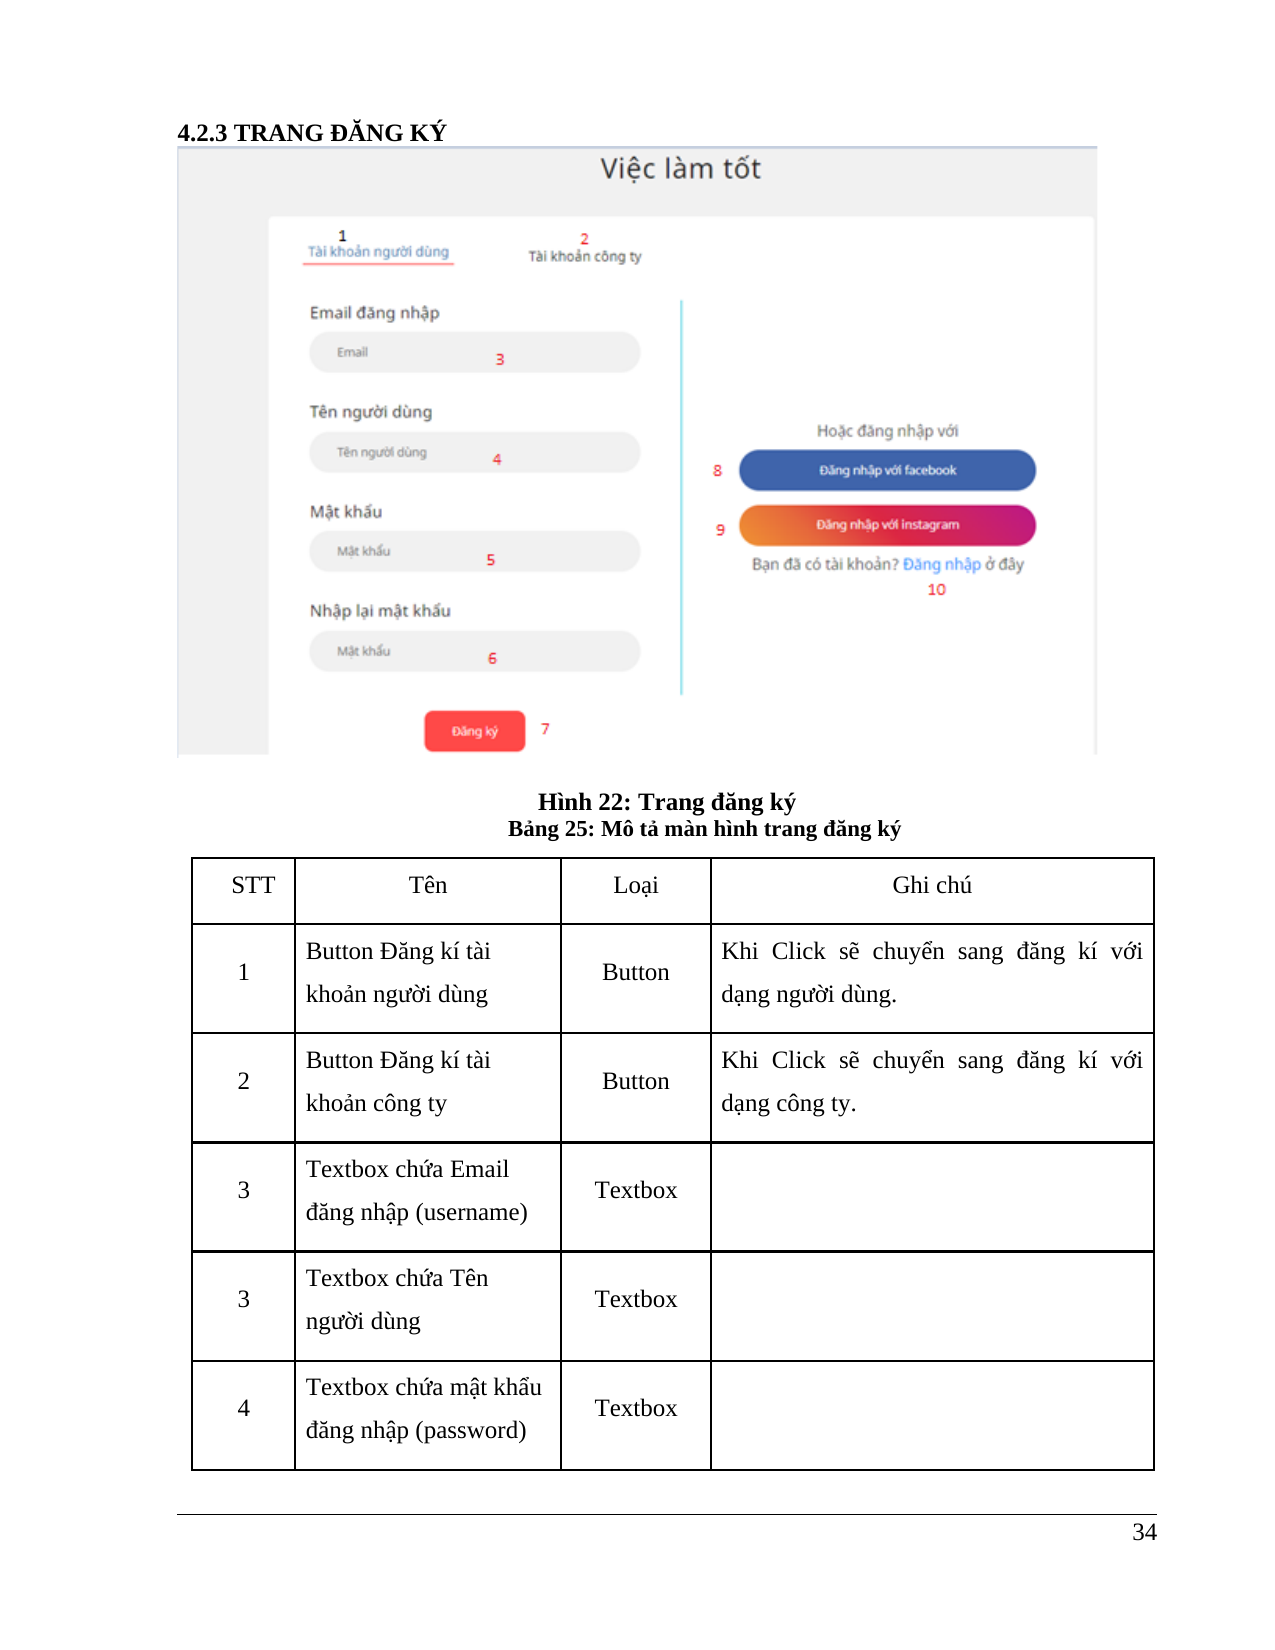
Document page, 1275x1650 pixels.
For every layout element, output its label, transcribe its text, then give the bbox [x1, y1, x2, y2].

table_header Loại [562, 859, 710, 923]
table_cell 1 [193, 925, 294, 1032]
table_header Tên [296, 859, 560, 923]
table_cell Textbox [562, 1362, 710, 1468]
text Hình 22: Trang đăng ký [177, 787, 1157, 815]
table_cell Button [562, 925, 710, 1032]
table_cell Textbox chứa Tên người dùng [296, 1253, 560, 1359]
table_cell Button Đăng kí tài khoản công ty [296, 1034, 560, 1141]
table_cell [712, 1144, 1153, 1250]
table_cell 3 [193, 1144, 294, 1250]
table_cell Textbox chứa Email đăng nhập (username) [296, 1144, 560, 1250]
subtitle 4.2.3 TRANG ĐĂNG KÝ [177, 118, 1157, 147]
table_header Ghi chú [712, 859, 1153, 923]
text Bảng 25: Mô tả màn hình trang đăng ký [177, 815, 1157, 842]
table_cell Textbox [562, 1144, 710, 1250]
table_cell 2 [193, 1034, 294, 1141]
table_cell Button Đăng kí tài khoản người dùng [296, 925, 560, 1032]
table_cell [712, 1362, 1153, 1468]
table_cell 4 [193, 1362, 294, 1468]
table_cell Khi Click sẽ chuyển sang đăng kí với dạng người dùng. [712, 925, 1153, 1032]
table_cell Khi Click sẽ chuyển sang đăng kí với dạng công ty. [712, 1034, 1153, 1141]
table_cell 3 [193, 1253, 294, 1359]
table_cell [712, 1253, 1153, 1359]
table_cell Textbox chứa mật khẩu đăng nhập (password) [296, 1362, 560, 1468]
table_cell Button [562, 1034, 710, 1141]
table_cell Textbox [562, 1253, 710, 1359]
table_header STT [193, 859, 294, 923]
picture [177, 146, 1098, 758]
